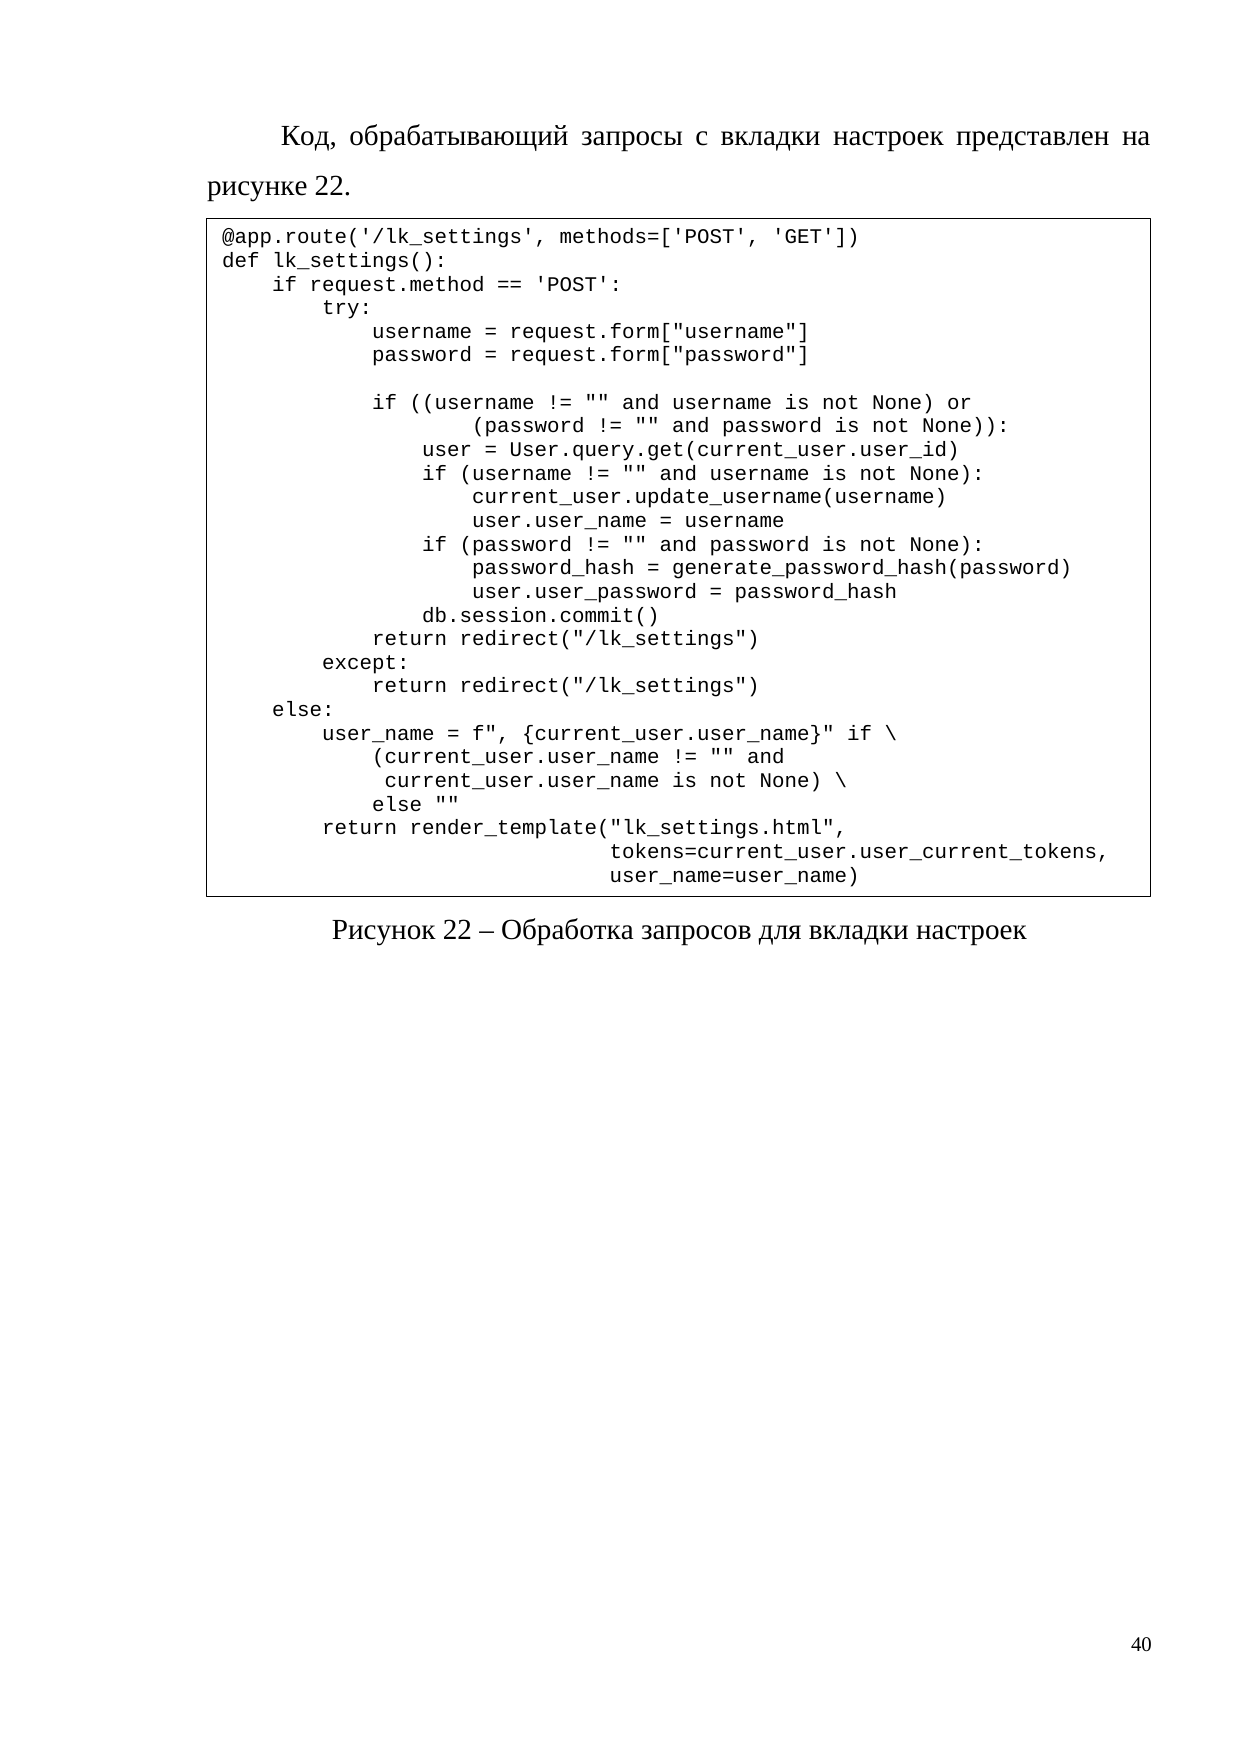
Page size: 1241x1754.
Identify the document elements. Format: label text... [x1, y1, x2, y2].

text Рисунок 22 – Обработка запросов для вкладки настроек [207, 912, 1152, 946]
text Код, обрабатывающий запросы с вкладки настроек представлен на рисунке 22. [207, 118, 1152, 202]
